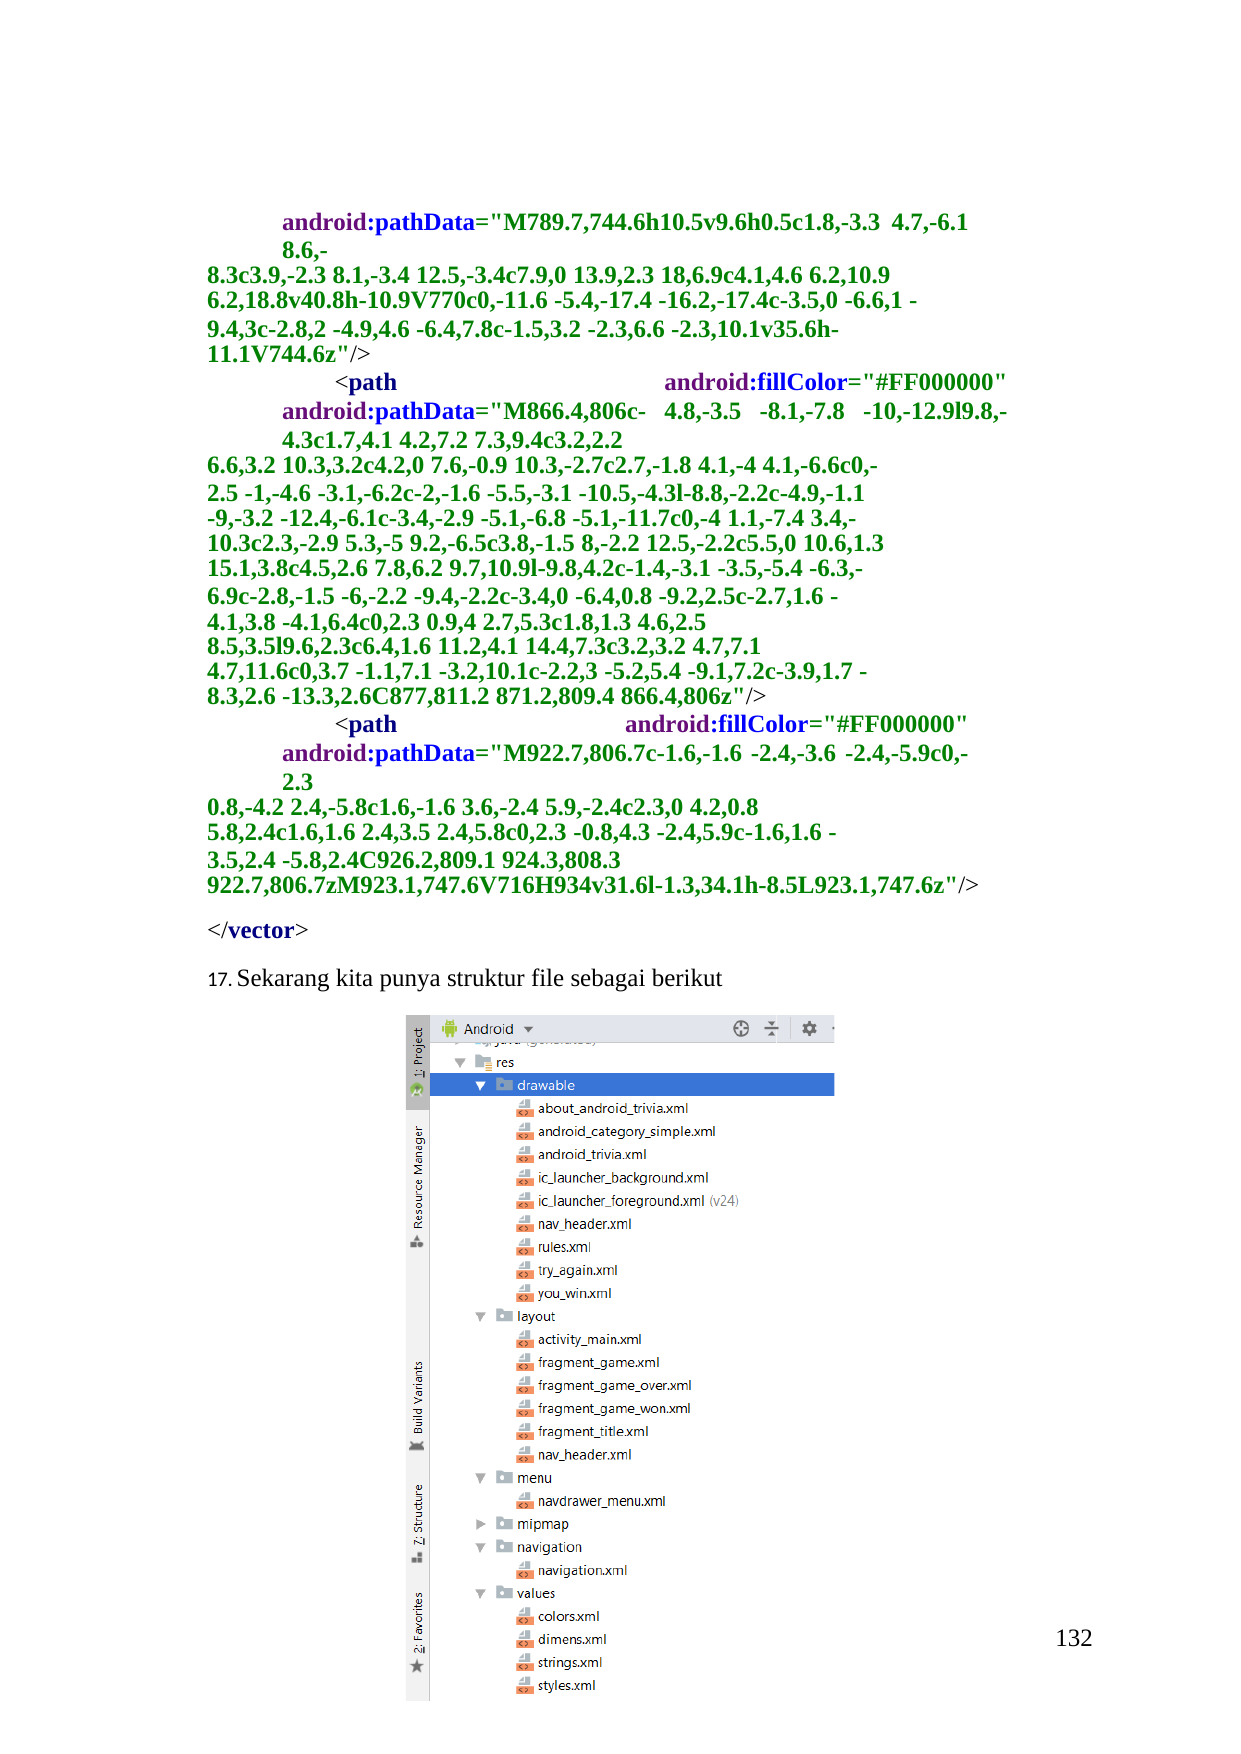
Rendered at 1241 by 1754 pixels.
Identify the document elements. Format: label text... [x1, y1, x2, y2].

text 5.8,2.4c1.6,1.6 2.4,3.5 2.4,5.8c0,2.3 -0.8,4.3 -2.4,5.9c-1.6,1.6 - [207, 820, 1092, 845]
text 15.1,3.8c4.5,2.6 7.8,6.2 9.7,10.9l-9.8,4.2c-1.4,-3.1 -3.5,-5.4 -6.3,- [207, 557, 1092, 581]
text 6.9c-2.8,-1.5 -6,-2.2 -9.4,-2.2c-3.4,0 -6.4,0.8 -9.2,2.5c-2.7,1.6 - [207, 581, 1092, 610]
text 10.3c2.3,-2.9 5.3,-5 9.2,-6.5c3.8,-1.5 8,-2.2 12.5,-2.2c5.5,0 10.6,1.3 [207, 532, 1092, 557]
text 3.5,2.4 -5.8,2.4C926.2,809.1 924.3,808.3 [207, 845, 1092, 874]
text 2.5 -1,-4.6 -3.1,-6.2c-2,-1.6 -5.5,-3.1 -10.5,-4.3l-8.8,-2.2c-4.9,-1.1 [207, 478, 1092, 507]
text 8.3c3.9,-2.3 8.1,-3.4 12.5,-3.4c7.9,0 13.9,2.3 18,6.9c4.1,4.6 6.2,10.9 [207, 264, 1092, 289]
text 9.4,3c-2.8,2 -4.9,4.6 -6.4,7.8c-1.5,3.2 -2.3,6.6 -2.3,10.1v35.6h- [207, 314, 1092, 342]
text <path android:fillColor="#FF000000" android:pathData="M922.7,806.7c-1.6,-1.6 -2.4,-3.6 -2.4,-5.9c0,-2.3 [282, 709, 968, 796]
text <path android:fillColor="#FF000000" android:pathData="M866.4,806c- 4.8,-3.5 -8.1,-7.8 -10,-12.9l9.8,-4.3c1.7,4.1 4.2,7.2 7.3,9.4c3.2,2.2 [282, 367, 1007, 453]
text 4.1,3.8 -4.1,6.4c0,2.3 0.9,4 2.7,5.3c1.8,1.3 4.6,2.5 [207, 610, 1092, 635]
text 0.8,-4.2 2.4,-5.8c1.6,-1.6 3.6,-2.4 5.9,-2.4c2.3,0 4.2,0.8 [207, 796, 1092, 820]
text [282, 207, 968, 264]
picture [405, 1015, 835, 1701]
text 8.5,3.5l9.6,2.3c6.4,1.6 11.2,4.1 14.4,7.3c3.2,3.2 4.7,7.1 [207, 635, 1092, 660]
text -9,-3.2 -12.4,-6.1c-3.4,-2.9 -5.1,-6.8 -5.1,-11.7c0,-4 1.1,-7.4 3.4,- [207, 507, 1092, 532]
text 8.3,2.6 -13.3,2.6C877,811.2 871.2,809.4 866.4,806z"/> [207, 684, 1092, 709]
list Sekarang kita punya struktur file sebagai berikut [207, 963, 1092, 992]
text 922.7,806.7zM923.1,747.6V716H934v31.6l-1.3,34.1h-8.5L923.1,747.6z"/> [207, 874, 1092, 899]
text 6.2,18.8v40.8h-10.9V770c0,-11.6 -5.4,-17.4 -16.2,-17.4c-3.5,0 -6.6,1 - [207, 289, 1092, 314]
text 6.6,3.2 10.3,3.2c4.2,0 7.6,-0.9 10.3,-2.7c2.7,-1.8 4.1,-4 4.1,-6.6c0,- [207, 453, 1092, 478]
text 4.7,11.6c0,3.7 -1.1,7.1 -3.2,10.1c-2.2,3 -5.2,5.4 -9.1,7.2c-3.9,1.7 - [207, 660, 1092, 684]
text </vector> [207, 915, 1092, 944]
text 11.1V744.6z"/> [207, 342, 1092, 367]
